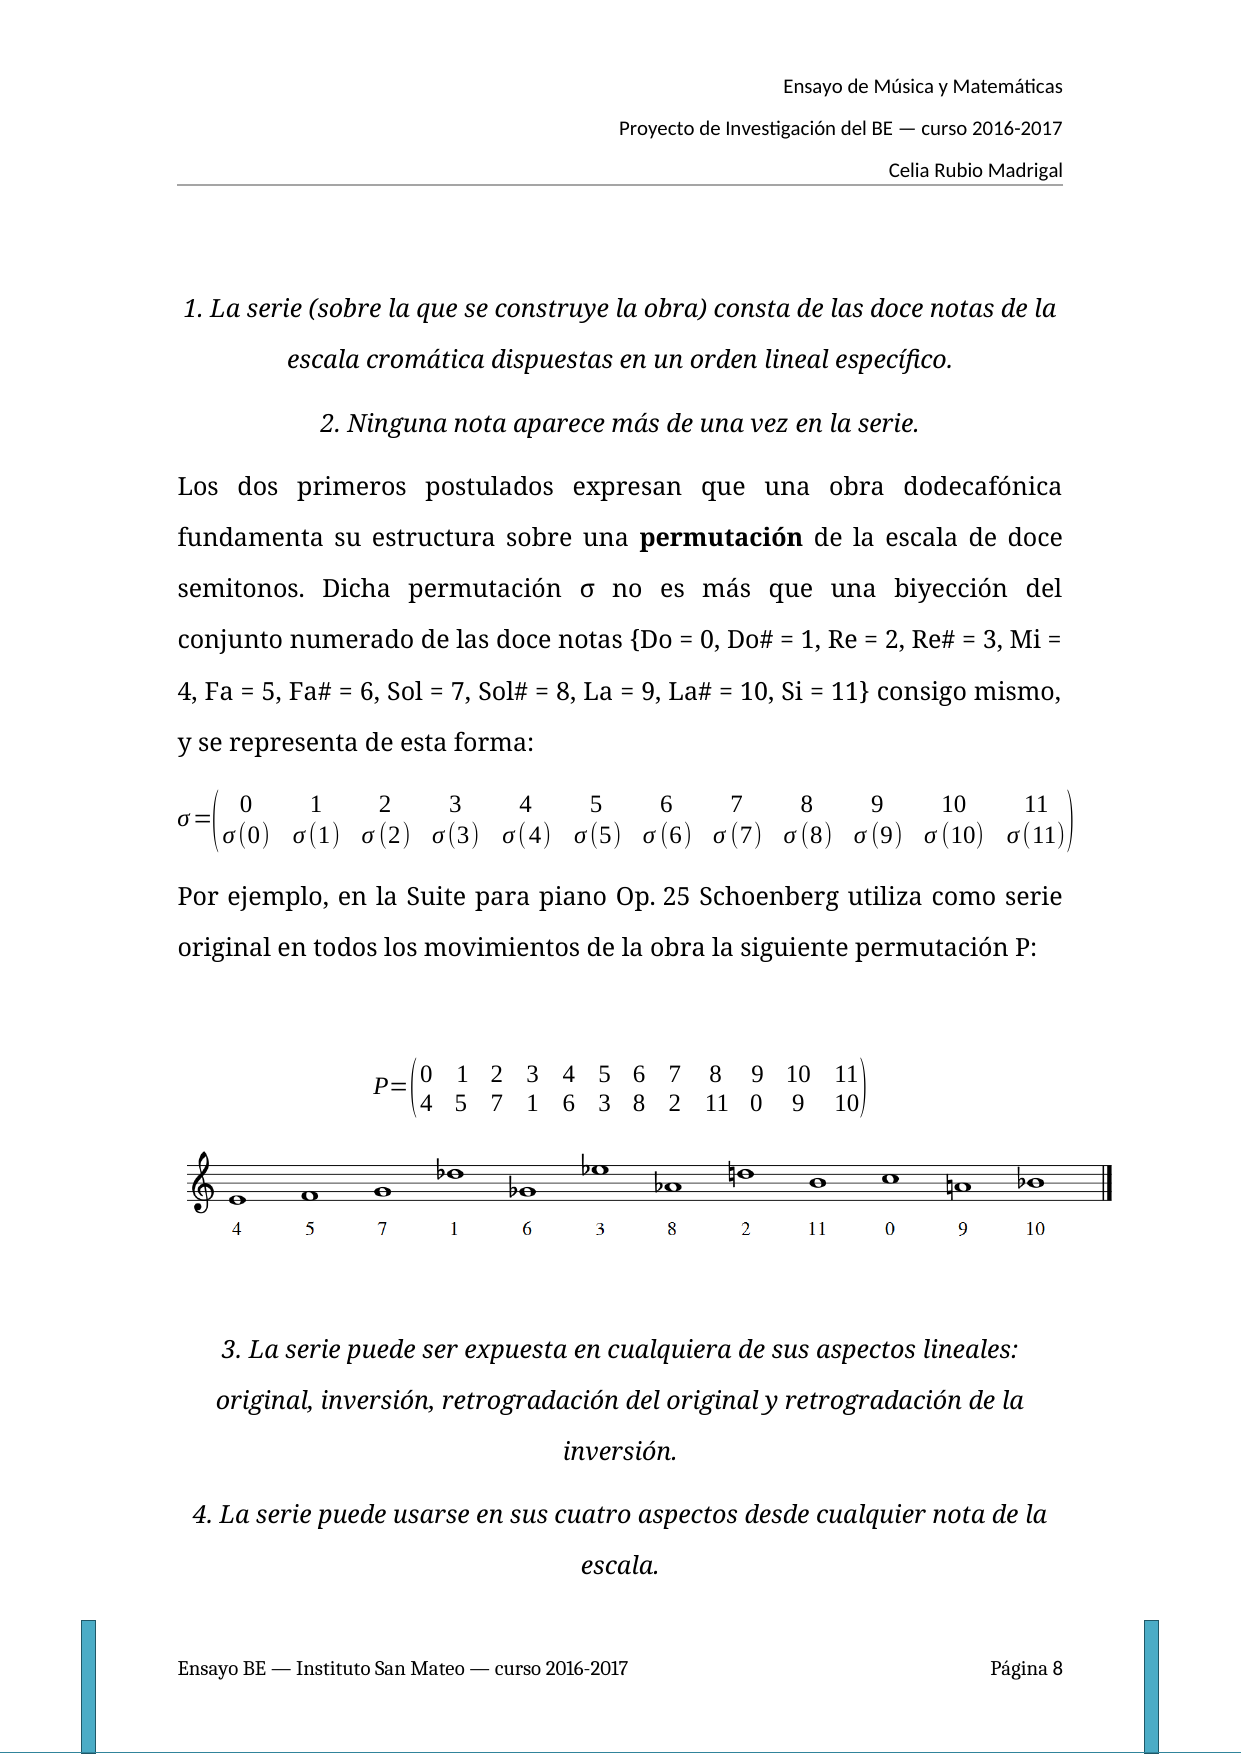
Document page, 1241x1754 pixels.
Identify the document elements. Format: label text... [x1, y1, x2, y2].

text 1. La serie (sobre la que se construye la obra) consta de las doce notas de la escala cromática dispuestas en un orden lineal específico. [177, 291, 1063, 376]
text 4. La serie puede usarse en sus cuatro aspectos desde cualquier nota de la escala. [177, 1497, 1063, 1582]
picture [177, 1145, 1117, 1243]
text 3. La serie puede ser expuesta en cualquiera de sus aspectos lineales: original, inversión, retrogradación del original y retrogradación de la inversión. [177, 1331, 1063, 1467]
text Los dos primeros postulados expresan que una obra dodecafónica fundamenta su estructura sobre una permutación de la escala de doce semitonos. Dicha permutación σ no es más que una biyección del conjunto numerado de las doce notas {Do = 0, Do# = 1, Re = 2, Re# = 3, Mi = 4, Fa = 5, Fa# = 6, Sol = 7, Sol# = 8, La = 9, La# = 10, Si = 11} consigo mismo, y se representa de esta forma: [177, 469, 1063, 758]
text 2. Ninguna nota aparece más de una vez en la serie. [177, 405, 1063, 439]
text Por ejemplo, en la Suite para piano Op. 25 Schoenberg utiliza como serie original en todos los movimientos de la obra la siguiente permutación P: [177, 879, 1063, 964]
